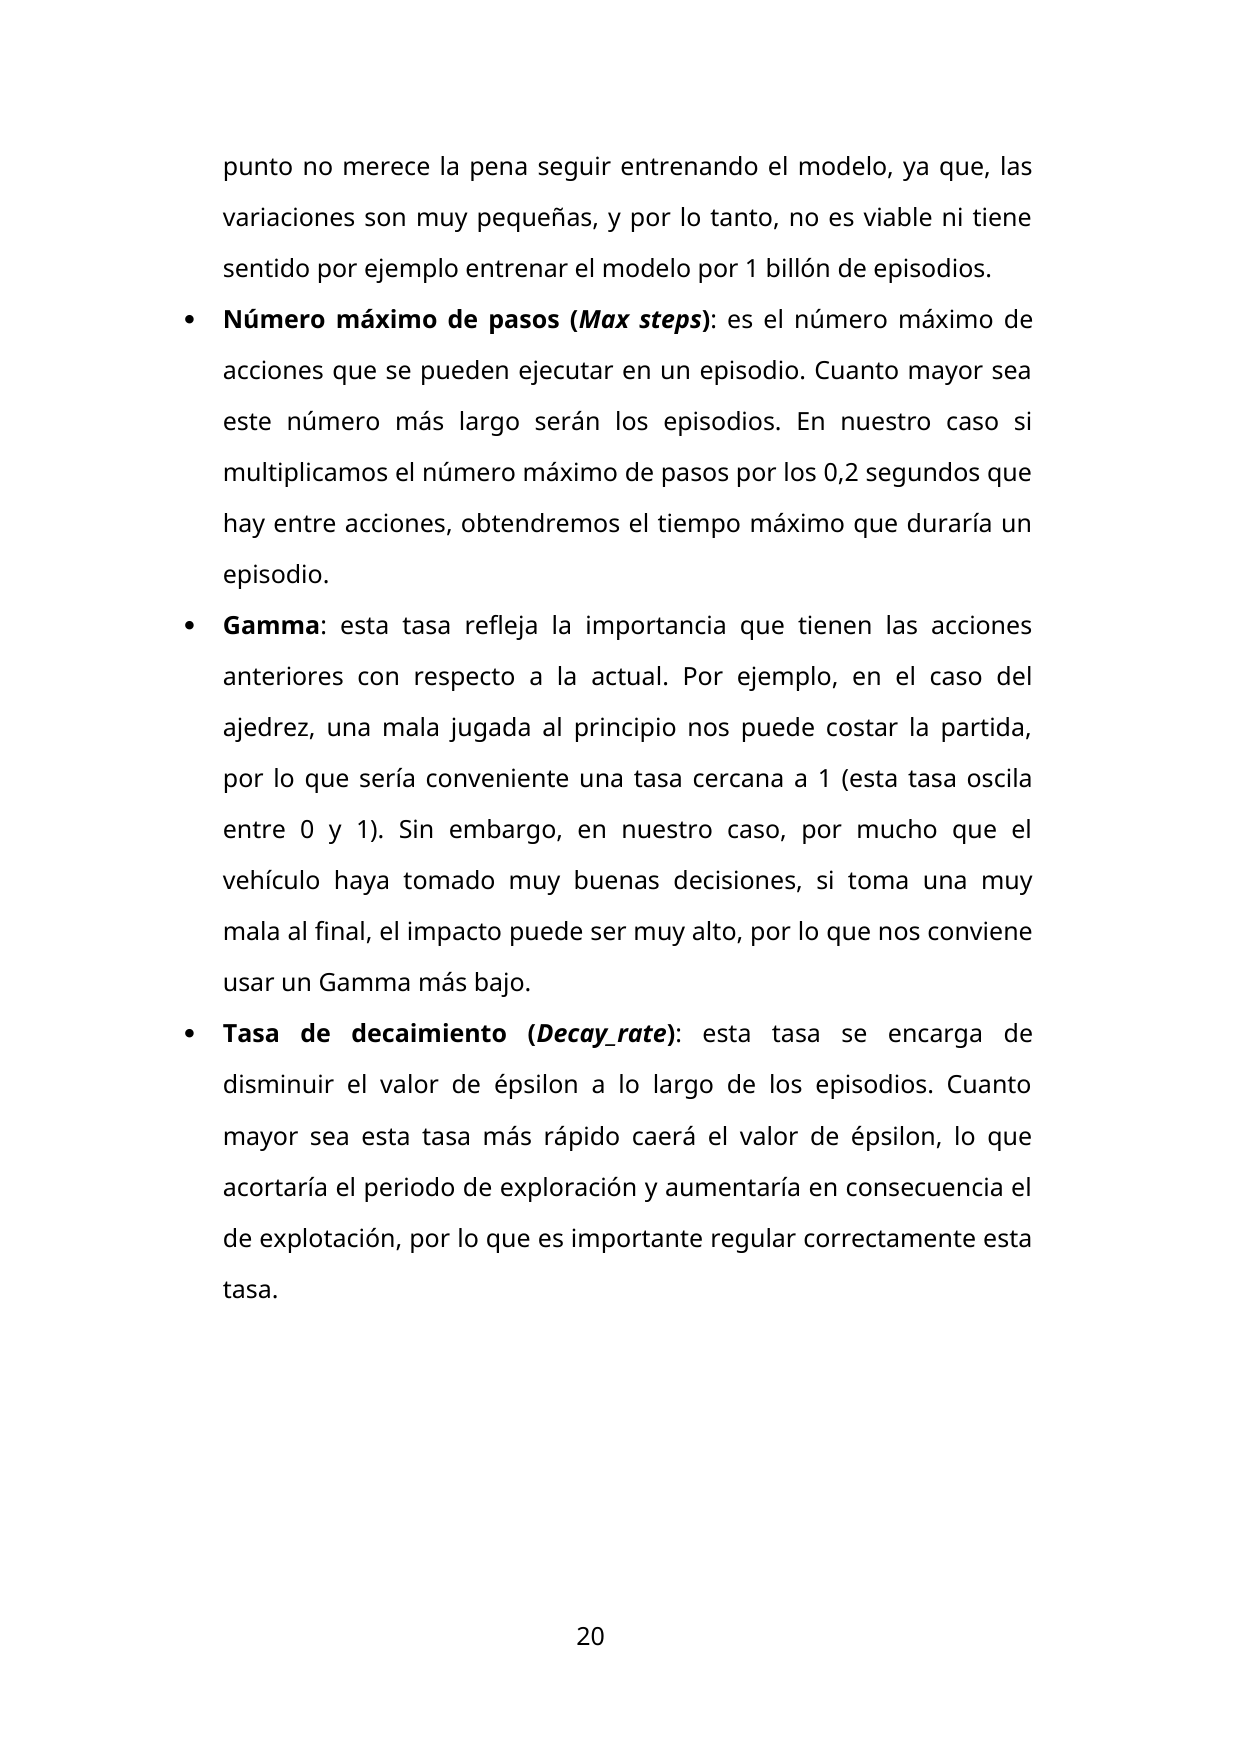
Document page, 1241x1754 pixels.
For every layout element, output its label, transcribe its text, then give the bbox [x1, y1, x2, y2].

list Gamma: esta tasa refleja la importancia que tienen las acciones anteriores con respecto a la actual. Por ejemplo, en el caso del ajedrez, una mala jugada al principio nos puede costar la partida, por lo que sería conveniente una tasa cercana a 1 (esta tasa oscila entre 0 y 1). Sin embargo, en nuestro caso, por mucho que el vehículo haya tomado muy buenas decisiones, si toma una muy mala al final, el impacto puede ser muy alto, por lo que nos conviene usar un Gamma más bajo. [185, 608, 1033, 999]
list Tasa de decaimiento (Decay_rate): esta tasa se encarga de disminuir el valor de épsilon a lo largo de los episodios. Cuanto mayor sea esta tasa más rápido caerá el valor de épsilon, lo que acortaría el periodo de exploración y aumentaría en consecuencia el de explotación, por lo que es importante regular correctamente esta tasa. [185, 1016, 1033, 1305]
list Número máximo de pasos (Max steps): es el número máximo de acciones que se pueden ejecutar en un episodio. Cuanto mayor sea este número más largo serán los episodios. En nuestro caso si multiplicamos el número máximo de pasos por los 0,2 segundos que hay entre acciones, obtendremos el tiempo máximo que duraría un episodio. [185, 301, 1033, 591]
